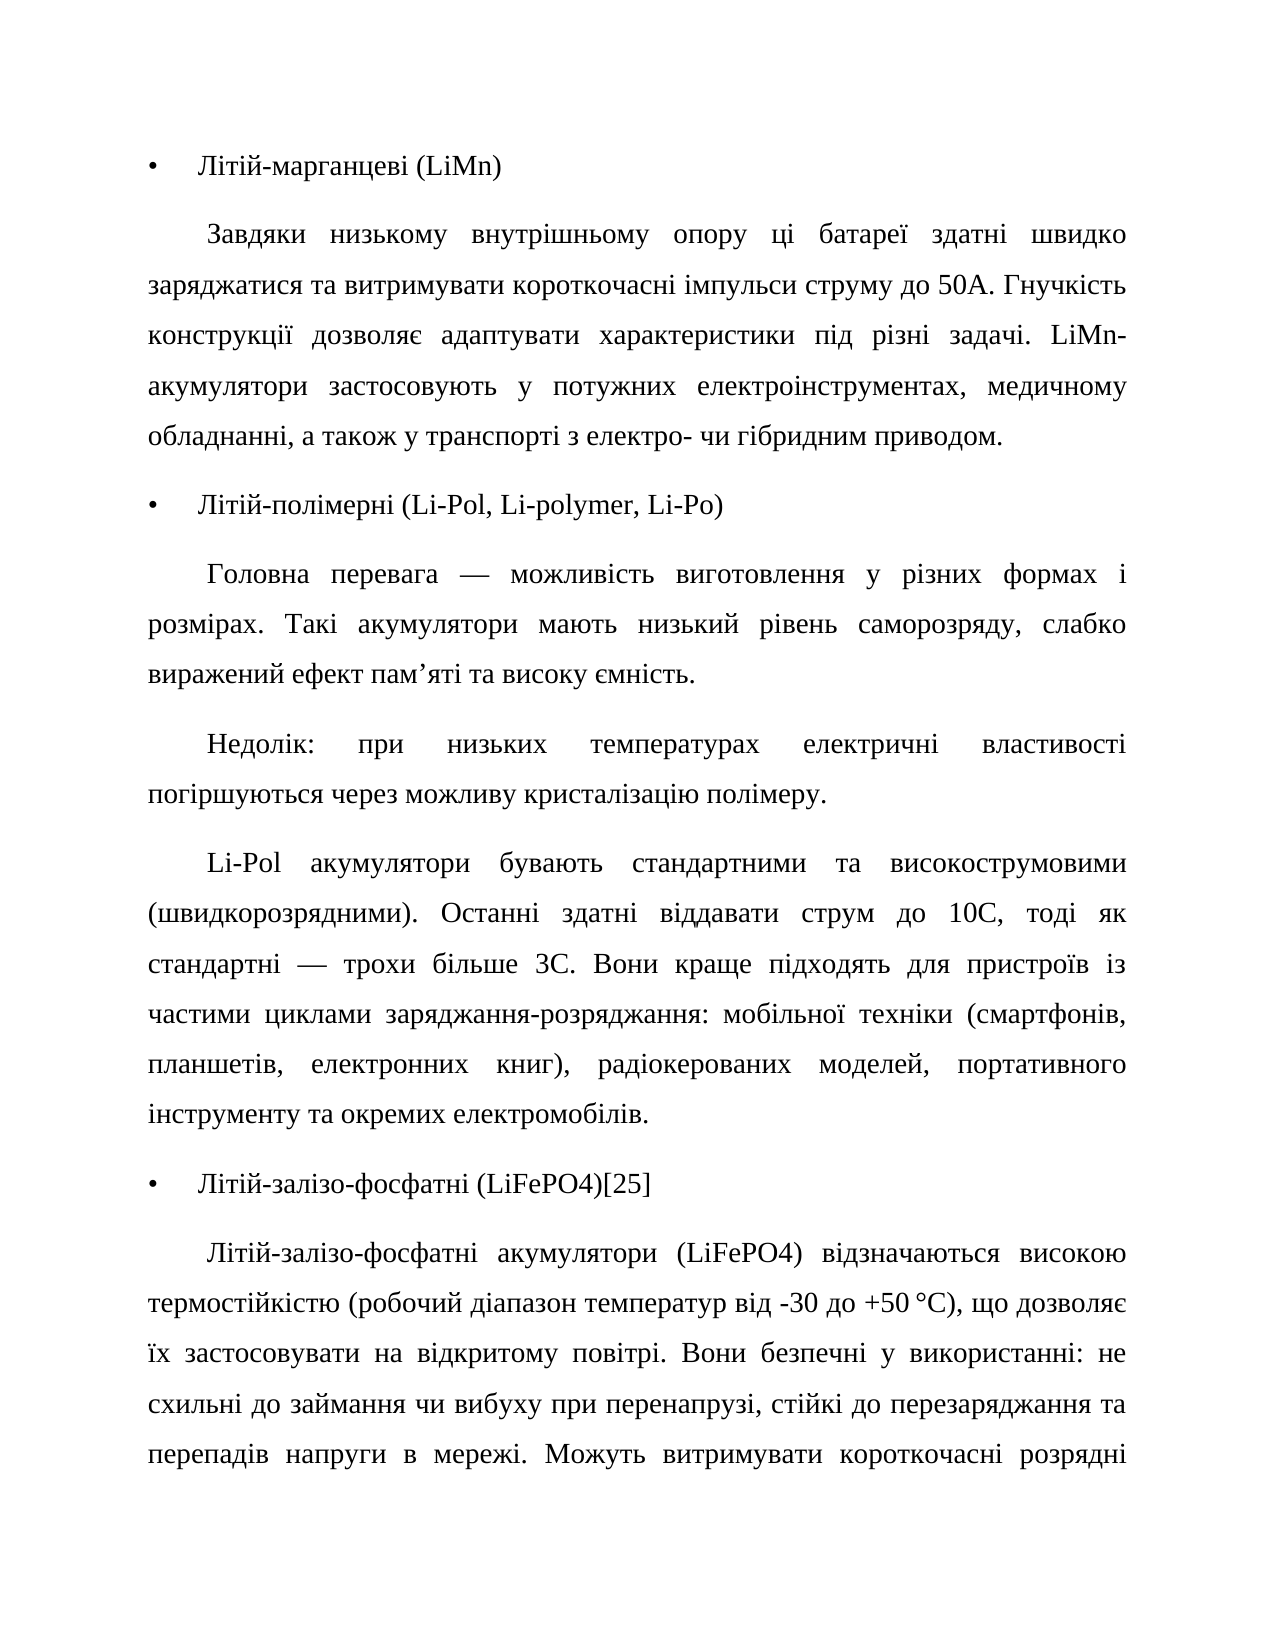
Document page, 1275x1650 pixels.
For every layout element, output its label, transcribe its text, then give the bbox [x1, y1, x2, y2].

text Завдяки низькому внутрішньому опору ці батареї здатні швидко заряджатися та витримувати короткочасні імпульси струму до 50А. Гнучкість конструкції дозволяє адаптувати характеристики під різні задачі. LiMn-акумулятори застосовують у потужних електроінструментах, медичному обладнанні, а також у транспорті з електро- чи гібридним приводом. [148, 217, 1127, 451]
text Недолік: при низьких температурах електричні властивості погіршуються через можливу кристалізацію полімеру. [148, 726, 1127, 809]
text Li-Pol акумулятори бувають стандартними та високострумовими (швидкорозрядними). Останні здатні віддавати струм до 10С, тоді як стандартні — трохи більше 3С. Вони краще підходять для пристроїв із частими циклами заряджання-розряджання: мобільної техніки (смартфонів, планшетів, електронних книг), радіокерованих моделей, портативного інструменту та окремих електромобілів. [148, 845, 1127, 1130]
list Літій-полімерні (Li-Pol, Li-polymer, Li-Po) [148, 487, 1127, 521]
list Літій-залізо-фосфатні (LiFePO4)[25] [148, 1166, 1127, 1199]
text Головна перевага — можливість виготовлення у різних формах і розмірах. Такі акумулятори мають низький рівень саморозряду, слабко виражений ефект пам’яті та високу ємність. [148, 556, 1127, 690]
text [148, 1235, 1127, 1469]
list Літій-марганцеві (LiMn) [148, 148, 1127, 181]
